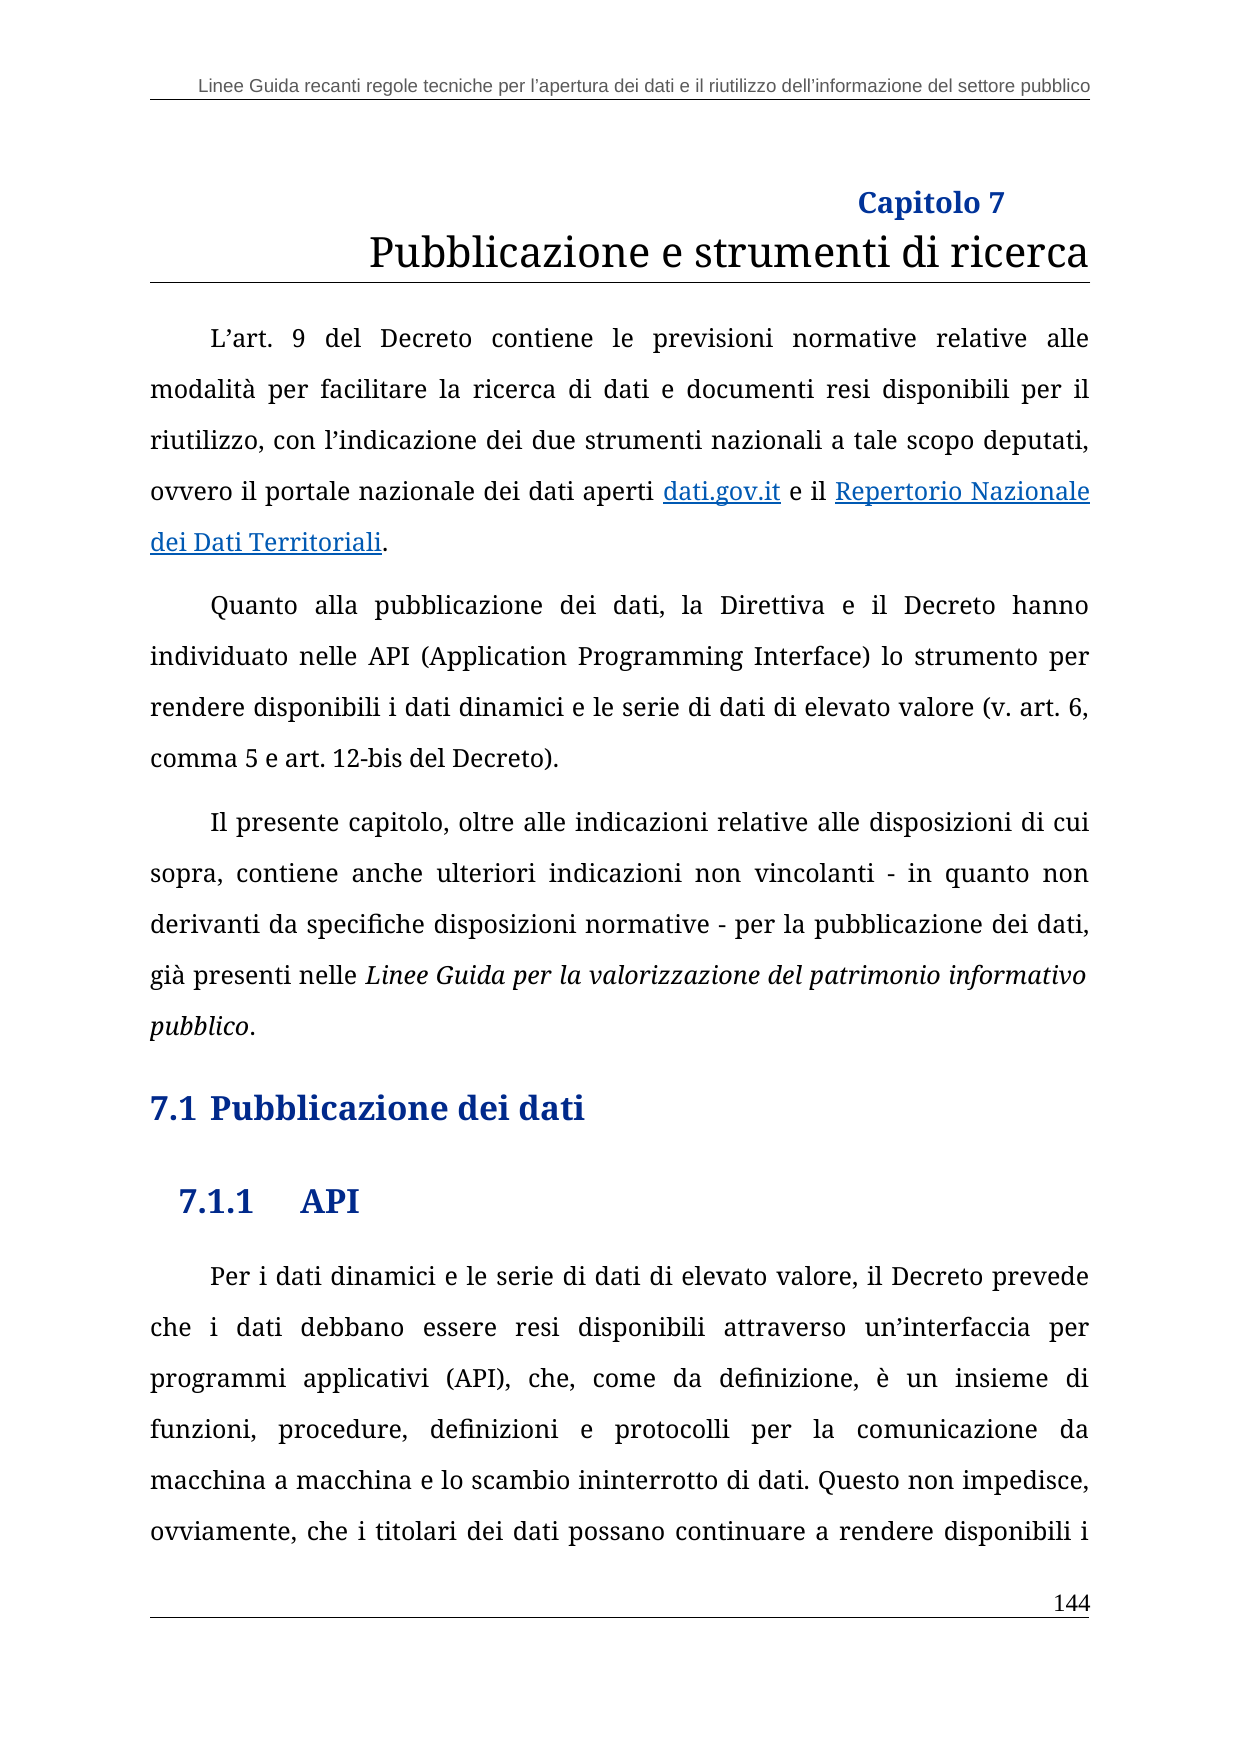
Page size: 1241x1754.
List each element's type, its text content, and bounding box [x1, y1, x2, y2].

text Il presente capitolo, oltre alle indicazioni relative alle disposizioni di cui sopra, contiene anche ulteriori indicazioni non vincolanti - in quanto non derivanti da specifiche disposizioni normative - per la pubblicazione dei dati, già presenti nelle Linee Guida per la valorizzazione del patrimonio informativo pubblico. [150, 805, 1090, 1043]
subtitle API [178, 1178, 1090, 1223]
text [150, 1259, 1090, 1548]
text L’art. 9 del Decreto contiene le previsioni normative relative alle modalità per facilitare la ricerca di dati e documenti resi disponibili per il riutilizzo, con l’indicazione dei due strumenti nazionali a tale scopo deputati, ovvero il portale nazionale dei dati aperti dati.gov.it e il Repertorio Nazionale dei Dati Territoriali. [150, 320, 1090, 558]
subtitle Pubblicazione e strumenti di ricerca [150, 175, 1090, 282]
text Quanto alla pubblicazione dei dati, la Direttiva e il Decreto hanno individuato nelle API (Application Programming Interface) lo strumento per rendere disponibili i dati dinamici e le serie di dati di elevato valore (v. art. 6, comma 5 e art. 12-bis del Decreto). [150, 588, 1090, 775]
subtitle Pubblicazione dei dati [150, 1085, 1090, 1130]
